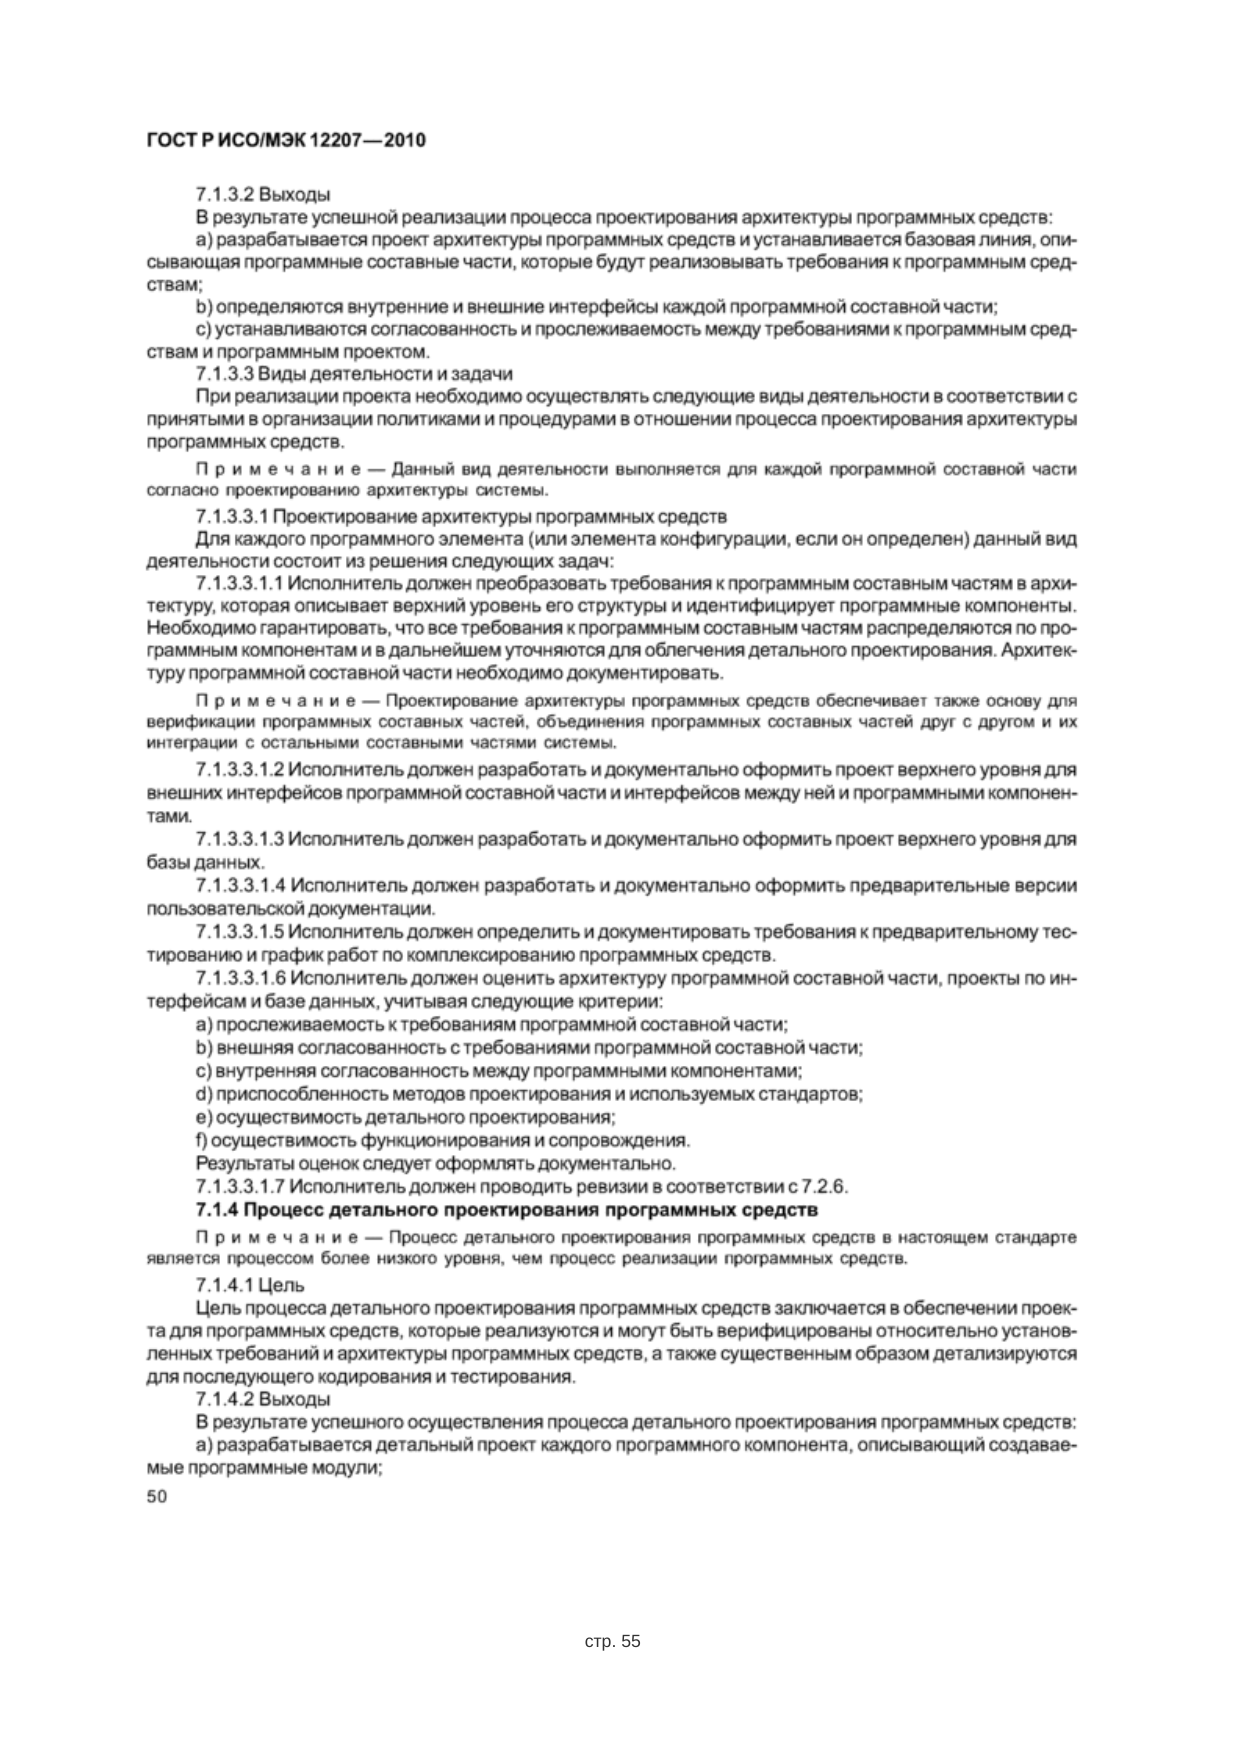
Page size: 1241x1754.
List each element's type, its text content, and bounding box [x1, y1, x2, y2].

picture [65, 44, 1160, 1631]
